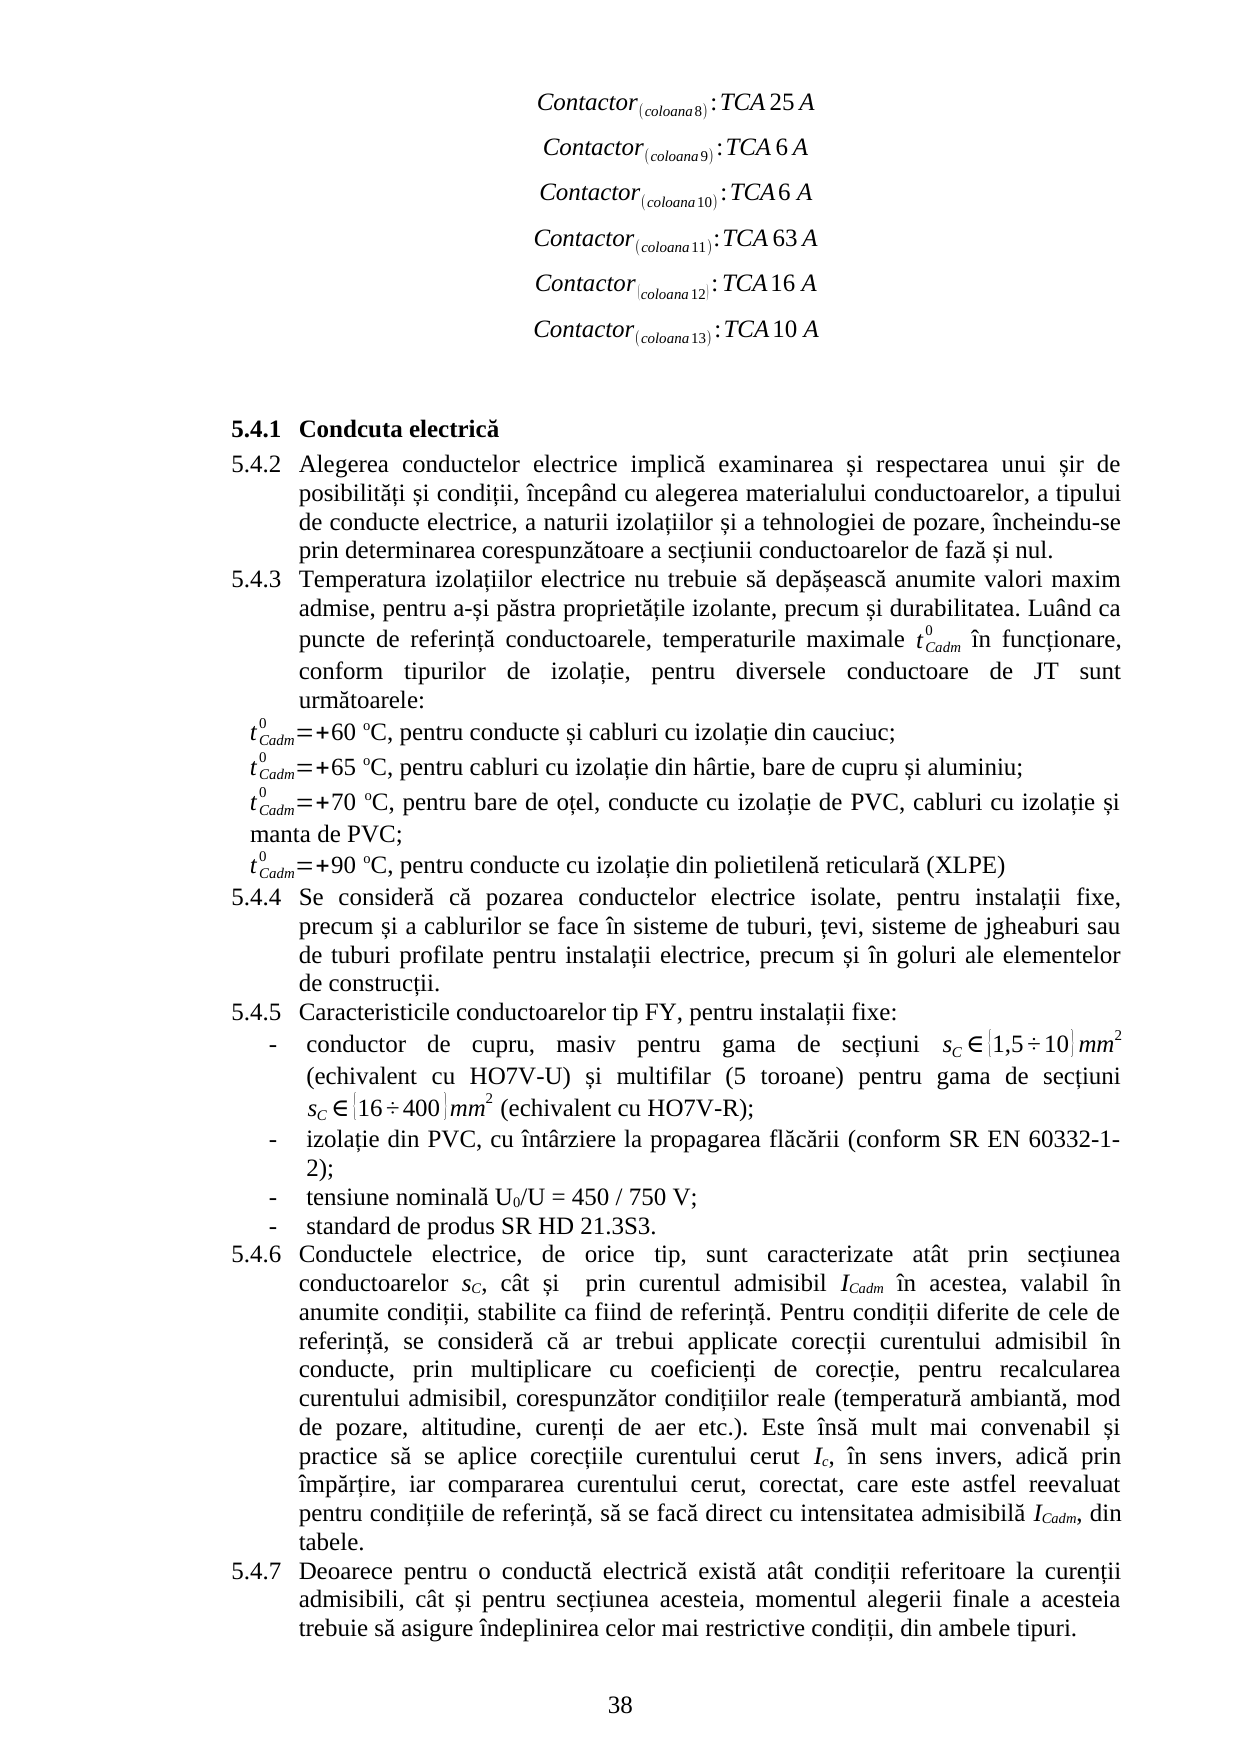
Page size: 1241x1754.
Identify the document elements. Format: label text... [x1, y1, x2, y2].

text oC, pentru cabluri cu izolație din hârtie, bare de cupru și aluminiu; [250, 749, 1122, 784]
list izolație din PVC, cu întârziere la propagarea flăcării (conform SR EN 60332-1-2); [268, 1124, 1122, 1182]
list standard de produs SR HD 21.3S3. [268, 1211, 1122, 1239]
list Temperatura izolațiilor electrice nu trebuie să depășească anumite valori maxim admise, pentru a-și păstra proprietățile izolante, precum și durabilitatea. Luând ca puncte de referință conductoarele, temperaturile maximale în funcționare, conform tipurilor de izolație, pentru diversele conductoare de JT sunt următoarele: [231, 564, 1122, 714]
list Deoarece pentru o conductă electrică există atât condiții referitoare la curenții admisibili, cât și pentru secțiunea acesteia, momentul alegerii finale a acesteia trebuie să asigure îndeplinirea celor mai restrictive condiții, din ambele tipuri. [231, 1556, 1122, 1642]
list conductor de cupru, masiv pentru gama de secțiuni (echivalent cu HO7V-U) și multifilar (5 toroane) pentru gama de secțiuni (echivalent cu HO7V-R); [268, 1026, 1122, 1124]
subtitle Condcuta electrică [231, 414, 1122, 443]
list Se consideră că pozarea conductelor electrice isolate, pentru instalații fixe, precum și a cablurilor se face în sisteme de tuburi, țevi, sisteme de jgheaburi sau de tuburi profilate pentru instalații electrice, precum și în goluri ale elementelor de construcții. [231, 882, 1122, 997]
text oC, pentru conducte cu izolație din polietilenă reticulară (XLPE) [250, 847, 1122, 882]
list Alegerea conductelor electrice implică examinarea și respectarea unui șir de posibilități și condiții, începând cu alegerea materialului conductoarelor, a tipului de conducte electrice, a naturii izolațiilor și a tehnologiei de pozare, încheindu-se prin determinarea corespunzătoare a secțiunii conductoarelor de fază și nul. [231, 449, 1122, 564]
list Conductele electrice, de orice tip, sunt caracterizate atât prin secțiunea conductoarelor sC, cât și prin curentul admisibil ICadm în acestea, valabil în anumite condiții, stabilite ca fiind de referință. Pentru condiții diferite de cele de referință, se consideră că ar trebui applicate corecții curentului admisibil în conducte, prin multiplicare cu coeficienți de corecție, pentru recalcularea curentului admisibil, corespunzător condițiilor reale (temperatură ambiantă, mod de pozare, altitudine, curenți de aer etc.). Este însă mult mai convenabil și practice să se aplice corecțiile curentului cerut Ic, în sens invers, adică prin împărțire, iar compararea curentului cerut, corectat, care este astfel reevaluat pentru condițiile de referință, să se facă direct cu intensitatea admisibilă ICadm, din tabele. [231, 1239, 1122, 1556]
list tensiune nominală U0/U = 450 / 750 V; [268, 1182, 1122, 1211]
text oC, pentru bare de oțel, conducte cu izolație de PVC, cabluri cu izolație și manta de PVC; [250, 784, 1122, 847]
list Caracteristicile conductoarelor tip FY, pentru instalații fixe: [231, 997, 1122, 1026]
text oC, pentru conducte și cabluri cu izolație din cauciuc; [250, 714, 1122, 749]
